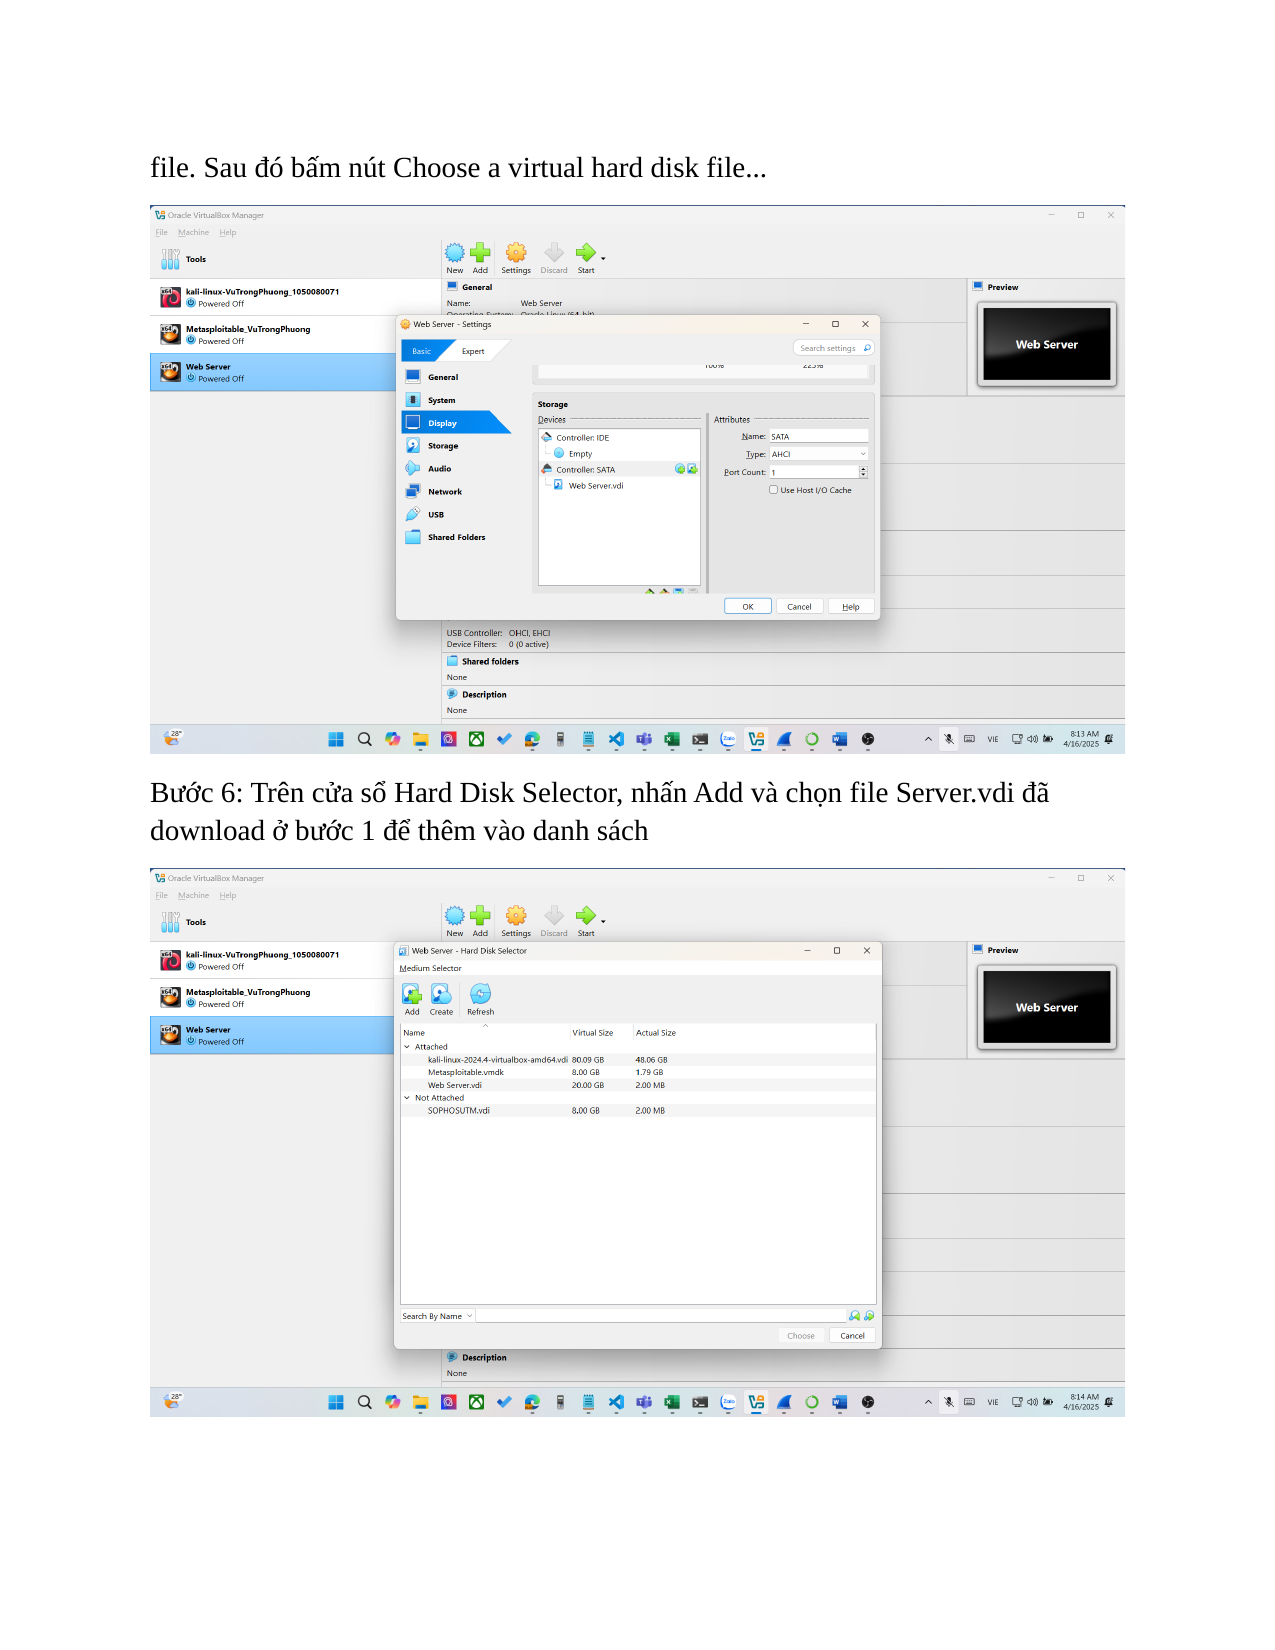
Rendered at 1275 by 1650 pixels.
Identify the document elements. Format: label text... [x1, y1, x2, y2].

text Bước 6: Trên cửa sổ Hard Disk Selector, nhấn Add và chọn file Server.vdi đã download ở bước 1 để thêm vào danh sách [150, 775, 1125, 847]
picture [150, 868, 1125, 1417]
text file. Sau đó bấm nút Choose a virtual hard disk file... [150, 150, 1125, 183]
picture [150, 205, 1125, 754]
